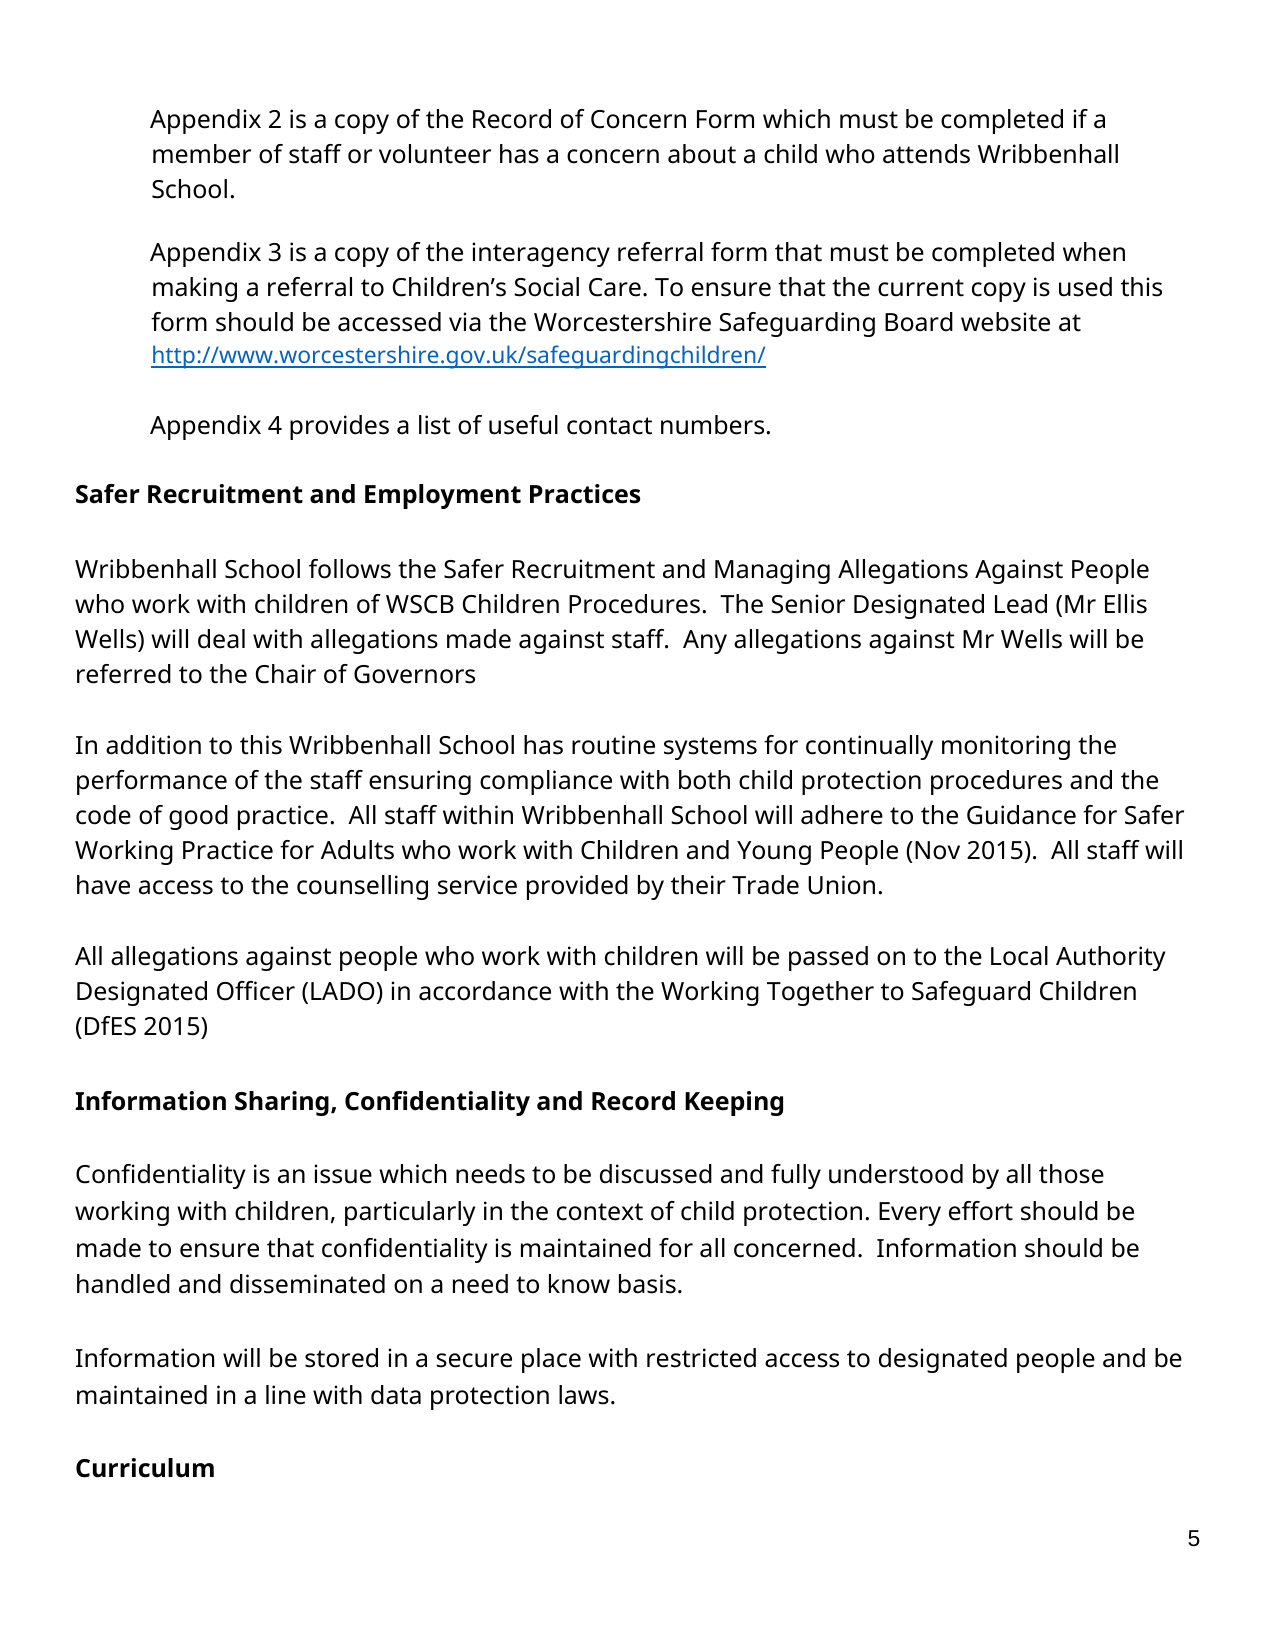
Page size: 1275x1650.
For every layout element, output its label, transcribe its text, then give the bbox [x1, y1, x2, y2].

text Information Sharing, Confidentiality and Record Keeping [75, 1083, 1200, 1117]
text All allegations against people who work with children will be passed on to the Local Authority Designated Officer (LADO) in accordance with the Working Together to Safeguard Children (DfES 2015) [75, 939, 1195, 1043]
text Curriculum [75, 1451, 1200, 1485]
text Wribbenhall School follows the Safer Recruitment and Managing Allegations Against People who work with children of WSCB Children Procedures. The Senior Designated Lead (Mr Ellis Wells) will deal with allegations made against staff. Any allegations against Mr Wells will be referred to the Chair of Governors [75, 552, 1195, 691]
text In addition to this Wribbenhall School has routine systems for continually monitoring the performance of the staff ensuring compliance with both child protection procedures and the code of good practice. All staff within Wribbenhall School will adhere to the Guidance for Safer Working Practice for Adults who work with Children and Young People (Nov 2015). All staff will have access to the counselling service provided by their Trade Union. [75, 728, 1195, 902]
subtitle Safer Recruitment and Employment Practices [75, 477, 1200, 511]
text Appendix 3 is a copy of the interagency referral form that must be completed when making a referral to Children’s Social Care. To ensure that the current copy is used this form should be accessed via the Worcestershire Safeguarding Board website at http://www.worcestershire.gov.uk/safeguardingchildren/ [150, 234, 1195, 371]
text Appendix 4 provides a list of useful contact numbers. [150, 408, 1195, 442]
text Confidentiality is an issue which needs to be discussed and fully understood by all those working with children, particularly in the context of child protection. Every effort should be made to ensure that confidentiality is maintained for all concerned. Information should be handled and disseminated on a need to know basis. [75, 1157, 1200, 1301]
text Appendix 2 is a copy of the Record of Concern Form which must be completed if a member of staff or volunteer has a concern about a child who attends Wribbenhall School. [150, 101, 1195, 205]
text Information will be stored in a secure place with restricted access to designated people and be maintained in a line with data protection laws. [75, 1341, 1200, 1411]
